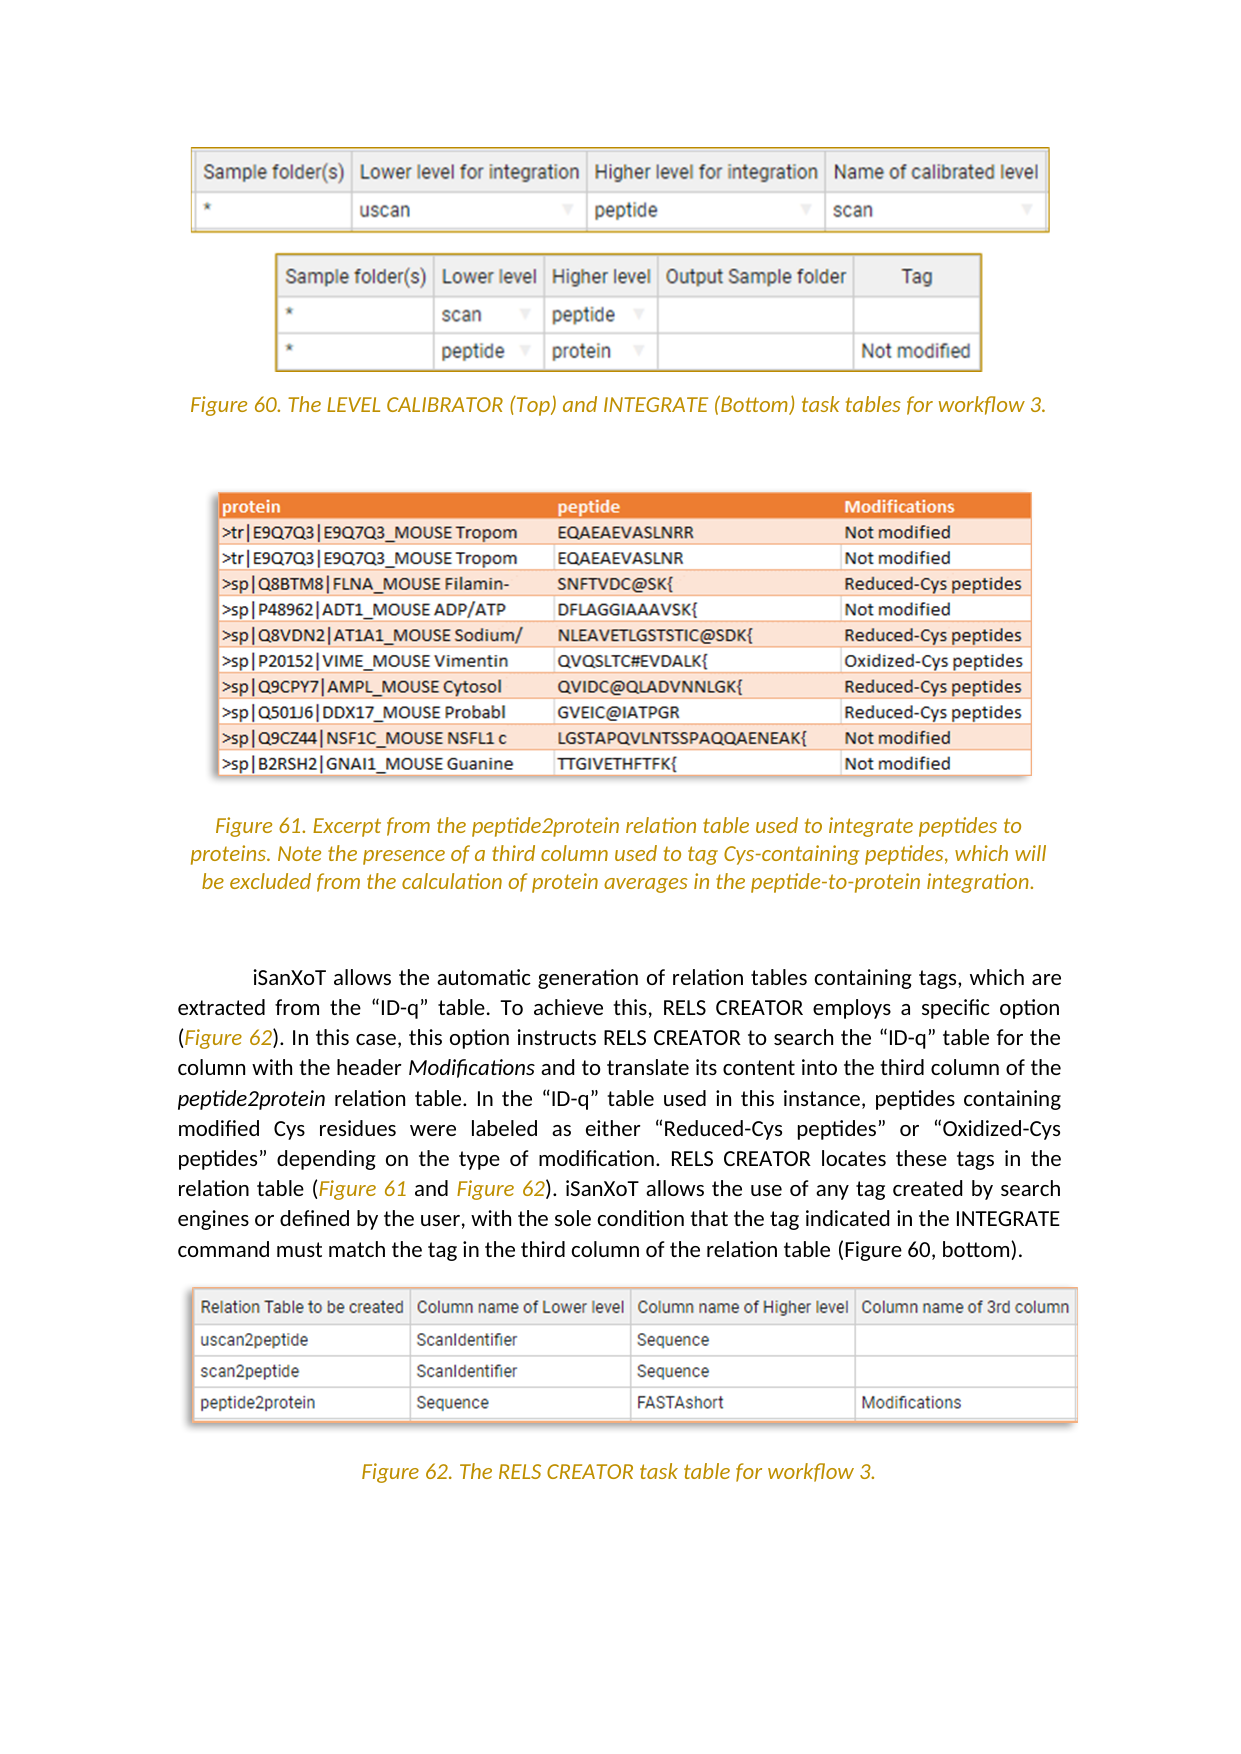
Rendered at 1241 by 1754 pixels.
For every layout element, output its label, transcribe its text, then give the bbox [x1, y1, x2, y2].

text Figure 61. Excerpt from the peptide2protein relation table used to integrate peptides to proteins. Note the presence of a third column used to tag Cys-containing peptides, which will be excluded from the calculation of protein averages in the peptide-to-protein integration. [177, 811, 1063, 895]
picture [218, 492, 1032, 776]
text Figure 62. The RELS CREATOR task table for workflow 3. [177, 1457, 1063, 1485]
text iSanXoT allows the automatic generation of relation tables containing tags, which are extracted from the “ID-q” table. To achieve this, RELS CREATOR employs a specific option (Figure 62). In this case, this option instructs RELS CREATOR to search the “ID-q” table for the column with the header Modifications and to translate its content into the third column of the peptide2protein relation table. In the “ID-q” table used in this instance, peptides containing modified Cys residues were labeled as either “Reduced-Cys peptides” or “Oxidized-Cys peptides” depending on the type of modification. RELS CREATOR locates these tags in the relation table (Figure 61 and Figure 62). iSanXoT allows the use of any tag created by search engines or defined by the user, with the sole condition that the tag indicated in the INTEGRATE command must match the tag in the third column of the relation table (Figure 60, bottom). [177, 963, 1063, 1263]
text Figure 60. The LEVEL CALIBRATOR (Top) and INTEGRATE (Bottom) task tables for workflow 3. [177, 390, 1063, 418]
picture [190, 147, 1050, 372]
picture [192, 1287, 1078, 1423]
